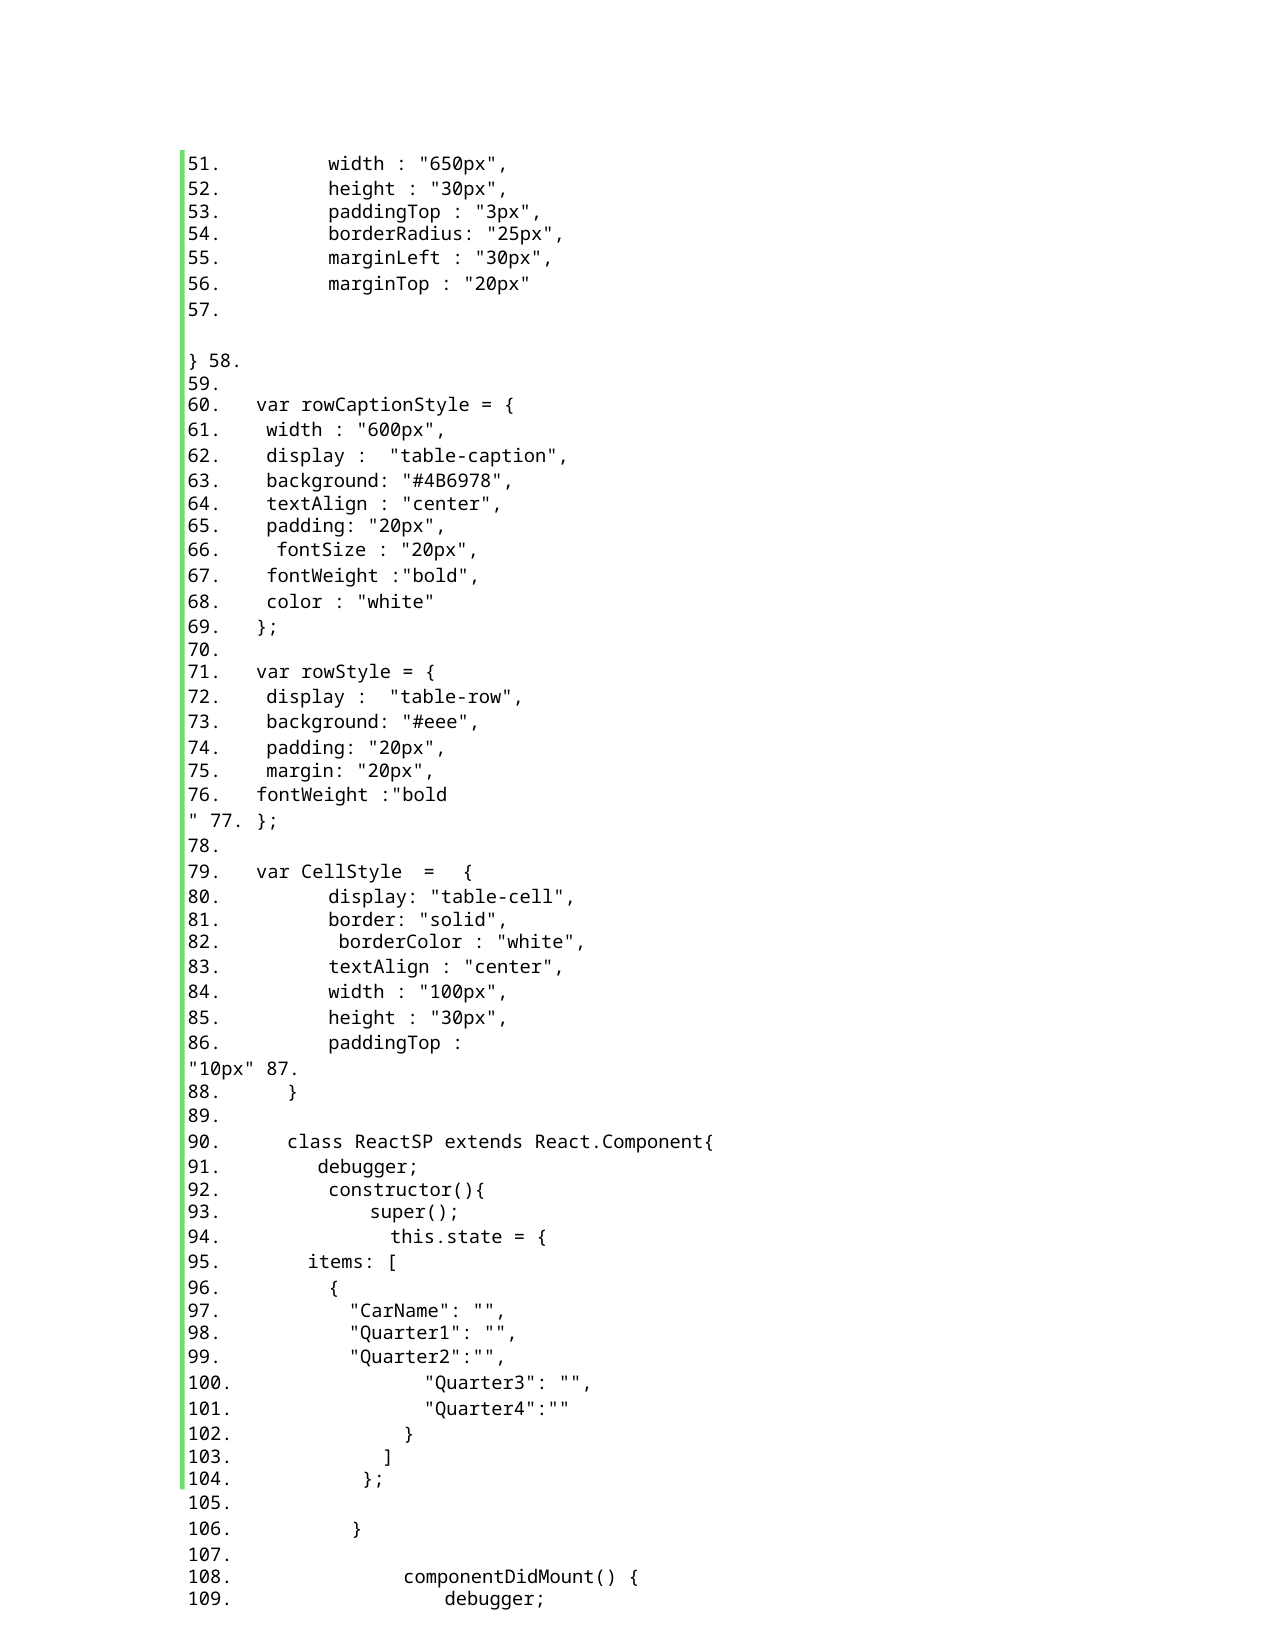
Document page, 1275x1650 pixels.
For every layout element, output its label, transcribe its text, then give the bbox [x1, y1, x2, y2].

text 102. } [187, 1420, 1225, 1446]
list fontWeight :"bold", [187, 562, 1225, 588]
list height : "30px", [187, 1004, 1225, 1030]
list margin: "20px", [187, 759, 1225, 781]
list class ReactSP extends React.Component{ [187, 1128, 1225, 1154]
list this.state = { [187, 1223, 1225, 1249]
list "Quarter3": "", [187, 1369, 1225, 1395]
text 103. ] [187, 1446, 1225, 1468]
text 57. } 58. [187, 296, 266, 372]
list componentDidMount() { [187, 1566, 1225, 1588]
text 69. }; [187, 613, 1225, 639]
list var rowCaptionStyle = { [187, 394, 1225, 416]
list super(); [187, 1201, 1225, 1223]
list borderColor : "white", [187, 931, 1225, 953]
text 104. }; [187, 1468, 1225, 1490]
text 89. [187, 1103, 1225, 1128]
list fontSize : "20px", [187, 537, 1225, 562]
list fontWeight :"bold" 77. }; [187, 781, 452, 832]
list "CarName": "", [187, 1300, 1225, 1322]
list "Quarter4":"" [187, 1395, 1225, 1420]
list display : "table-row", [187, 683, 1225, 708]
list marginTop : "20px" [187, 270, 1225, 296]
list padding: "20px", [187, 734, 1225, 759]
text 105. [187, 1490, 1225, 1515]
list height : "30px", [187, 175, 1225, 201]
list var rowStyle = { [187, 661, 1225, 683]
text 88. } [187, 1081, 1225, 1102]
list marginLeft : "30px", [187, 245, 1225, 270]
list paddingTop : "10px" 87. [187, 1030, 524, 1081]
list borderRadius: "25px", [187, 223, 1225, 245]
list color : "white" [187, 588, 1225, 613]
list textAlign : "center", [187, 953, 1225, 978]
list "Quarter2":"", [187, 1344, 1225, 1369]
list display : "table-caption", [187, 442, 1225, 467]
list debugger; [187, 1154, 1225, 1179]
text 78. [187, 832, 1225, 858]
text 59. [187, 372, 1225, 394]
text 96. { [187, 1274, 1225, 1300]
list padding: "20px", [187, 515, 1225, 537]
list width : "100px", [187, 979, 1225, 1004]
text 107. [187, 1541, 1225, 1566]
text 106. } [187, 1515, 1225, 1541]
text 70. [187, 639, 1225, 661]
list var CellStyle = { [187, 858, 1225, 883]
list debugger; [187, 1588, 1225, 1610]
list display: "table-cell", [187, 884, 1225, 909]
list items: [ [187, 1249, 1225, 1274]
list background: "#4B6978", [187, 467, 1225, 493]
list width : "650px", [187, 150, 1225, 175]
list "Quarter1": "", [187, 1322, 1225, 1343]
list constructor(){ [187, 1179, 1225, 1201]
list paddingTop : "3px", [187, 201, 1225, 223]
list background: "#eee", [187, 708, 1225, 734]
list border: "solid", [187, 909, 1225, 931]
list textAlign : "center", [187, 493, 1225, 515]
list width : "600px", [187, 416, 1225, 442]
